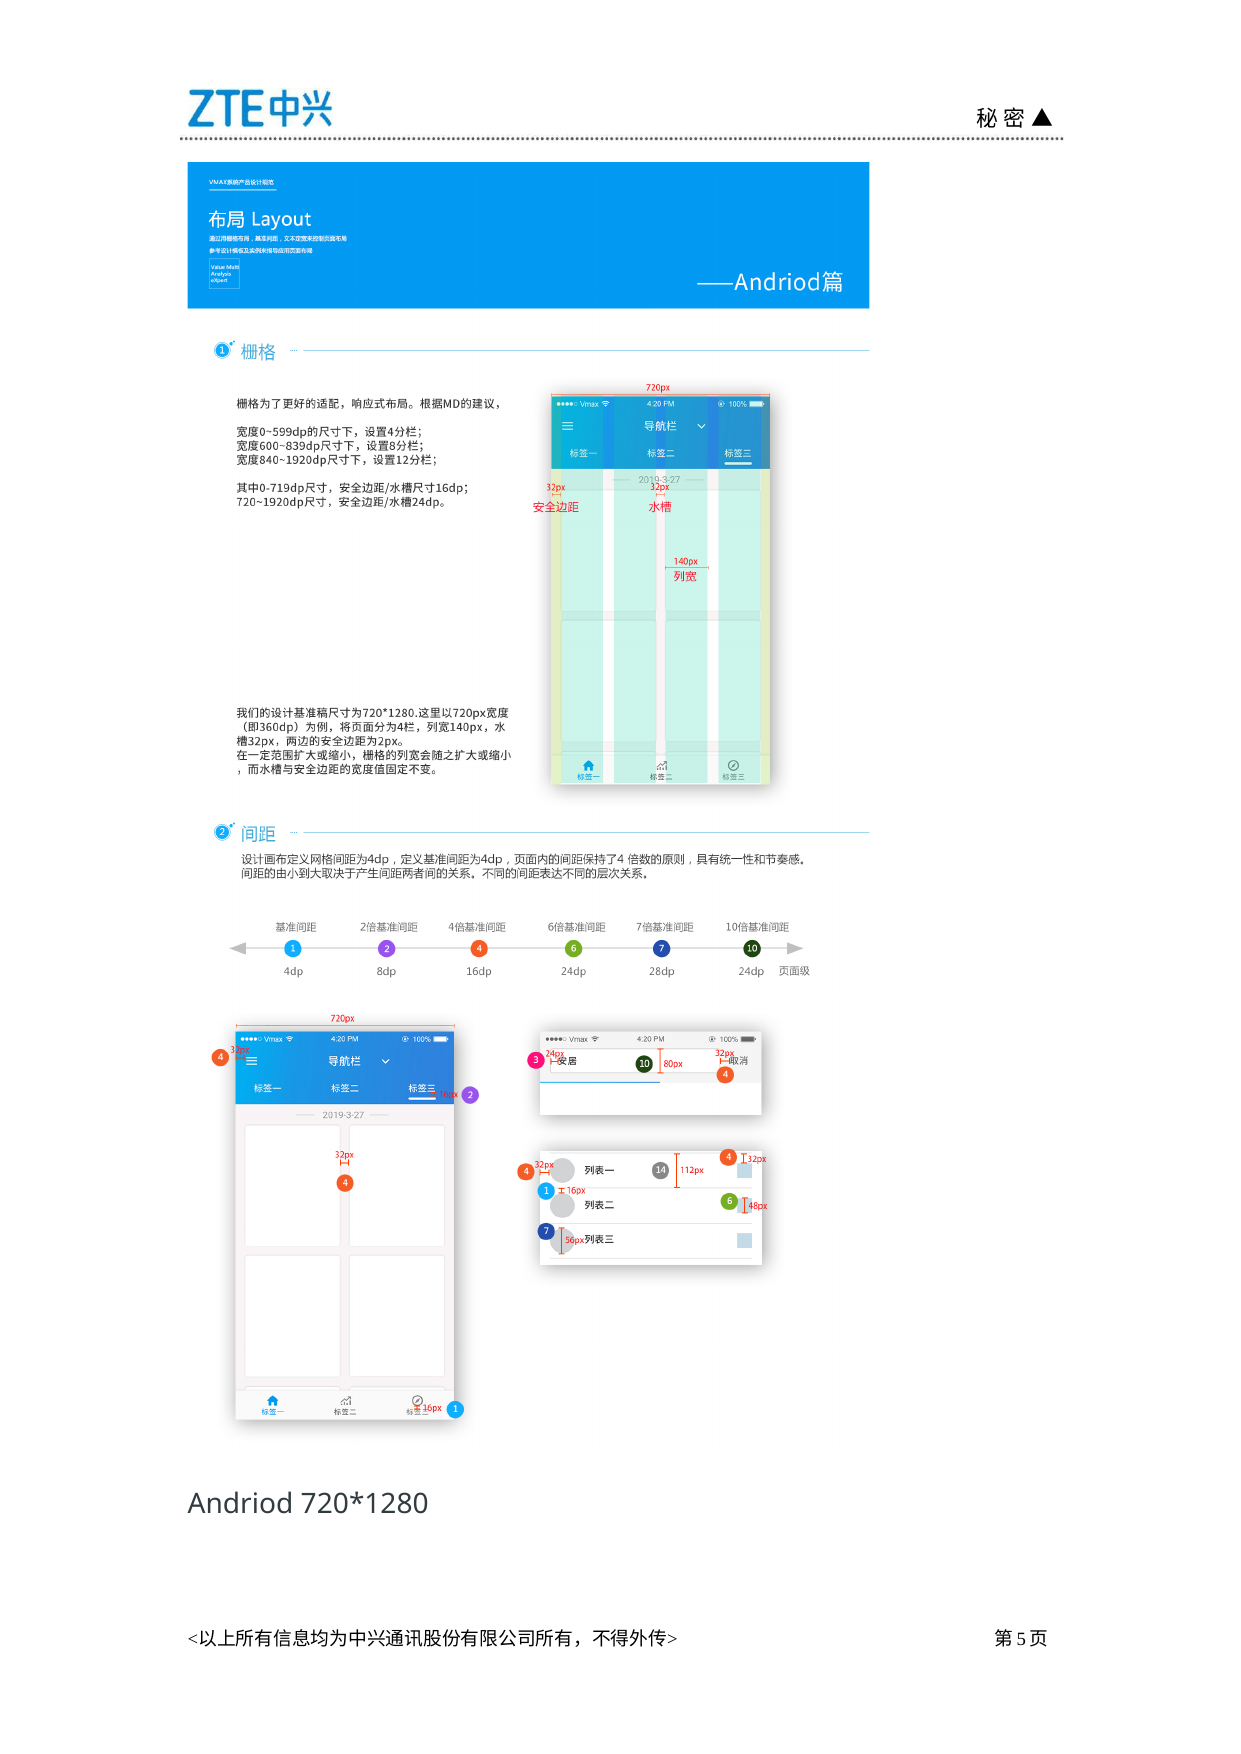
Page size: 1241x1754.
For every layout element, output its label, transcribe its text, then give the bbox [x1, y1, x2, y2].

picture [179, 134, 1064, 143]
picture [187, 88, 333, 127]
picture [187, 162, 870, 1449]
text Andriod 720*1280 [187, 1470, 1053, 1535]
